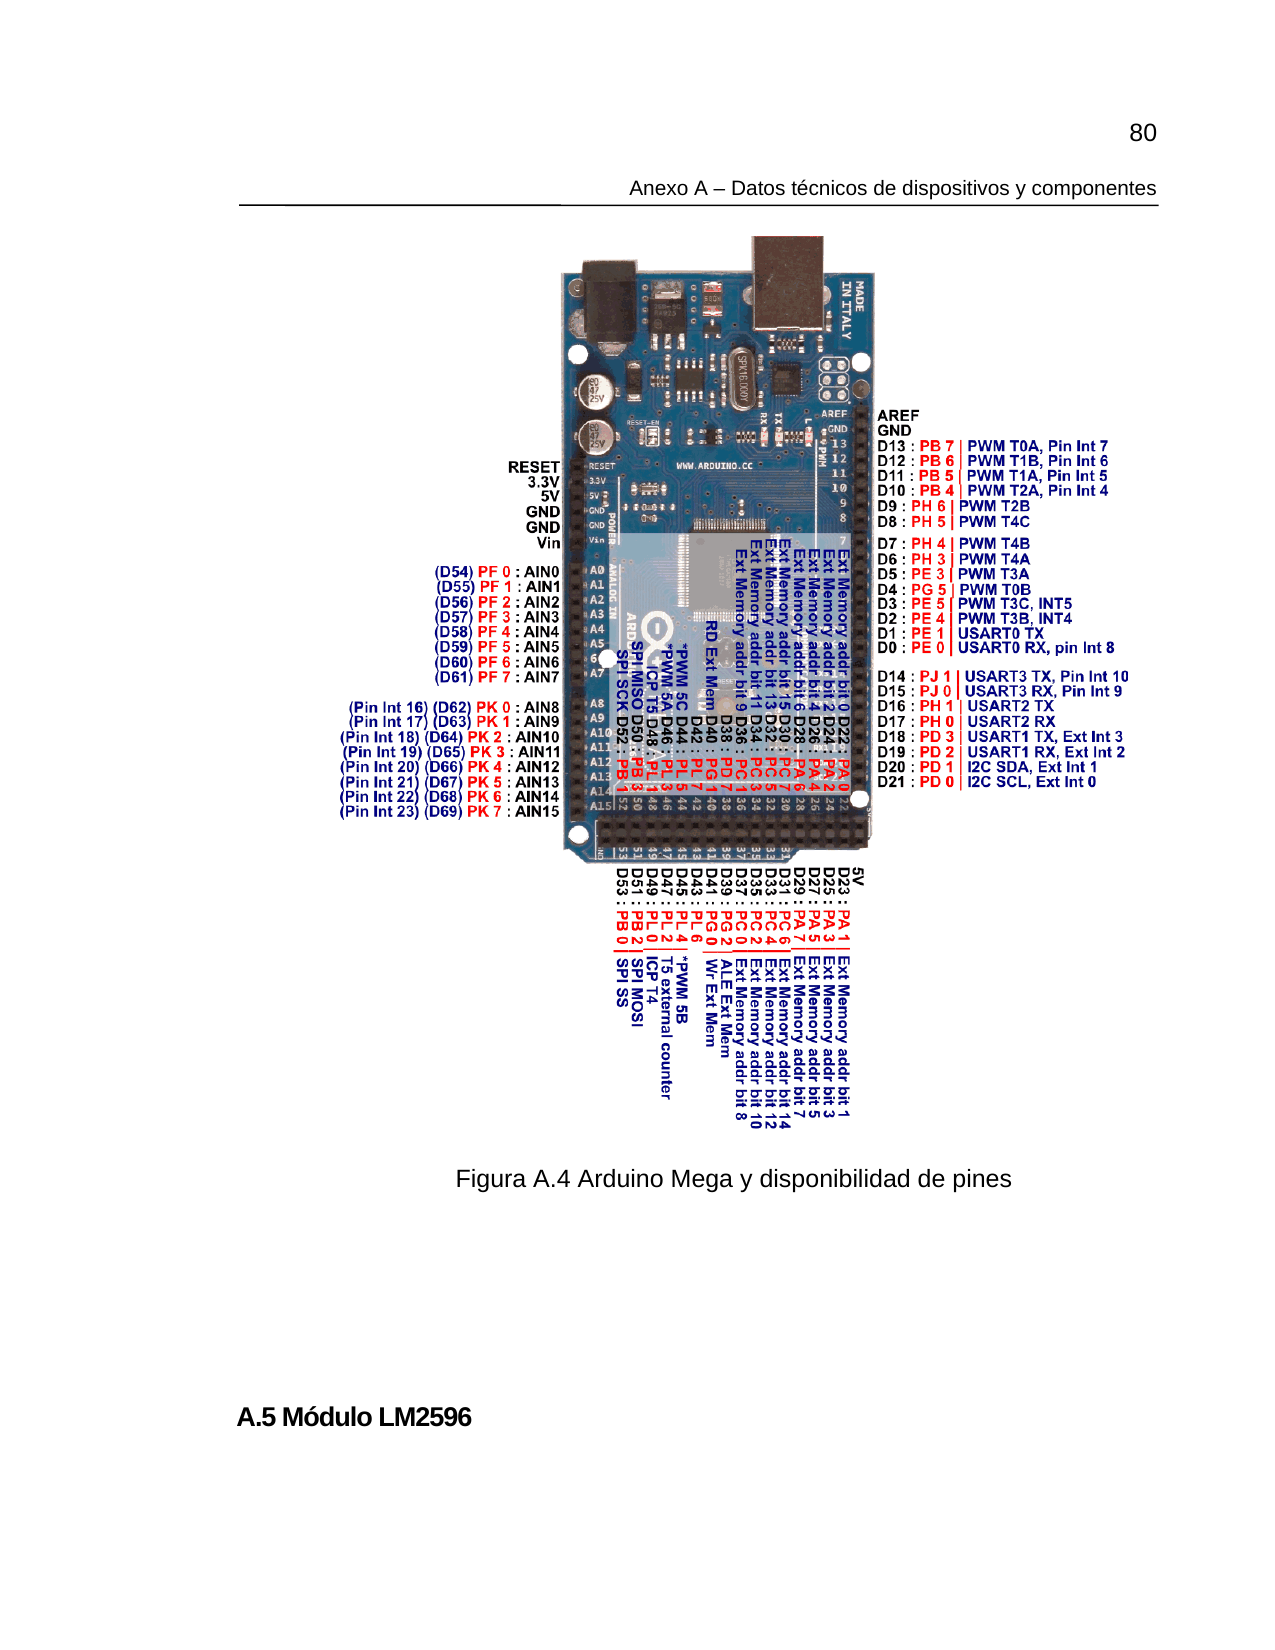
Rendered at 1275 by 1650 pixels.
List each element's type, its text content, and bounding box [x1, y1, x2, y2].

text Figura A.4 Arduino Mega y disponibilidad de pines [311, 1164, 1157, 1192]
picture [340, 236, 1128, 1129]
subtitle A.5 Módulo LM2596 [236, 1401, 1157, 1432]
